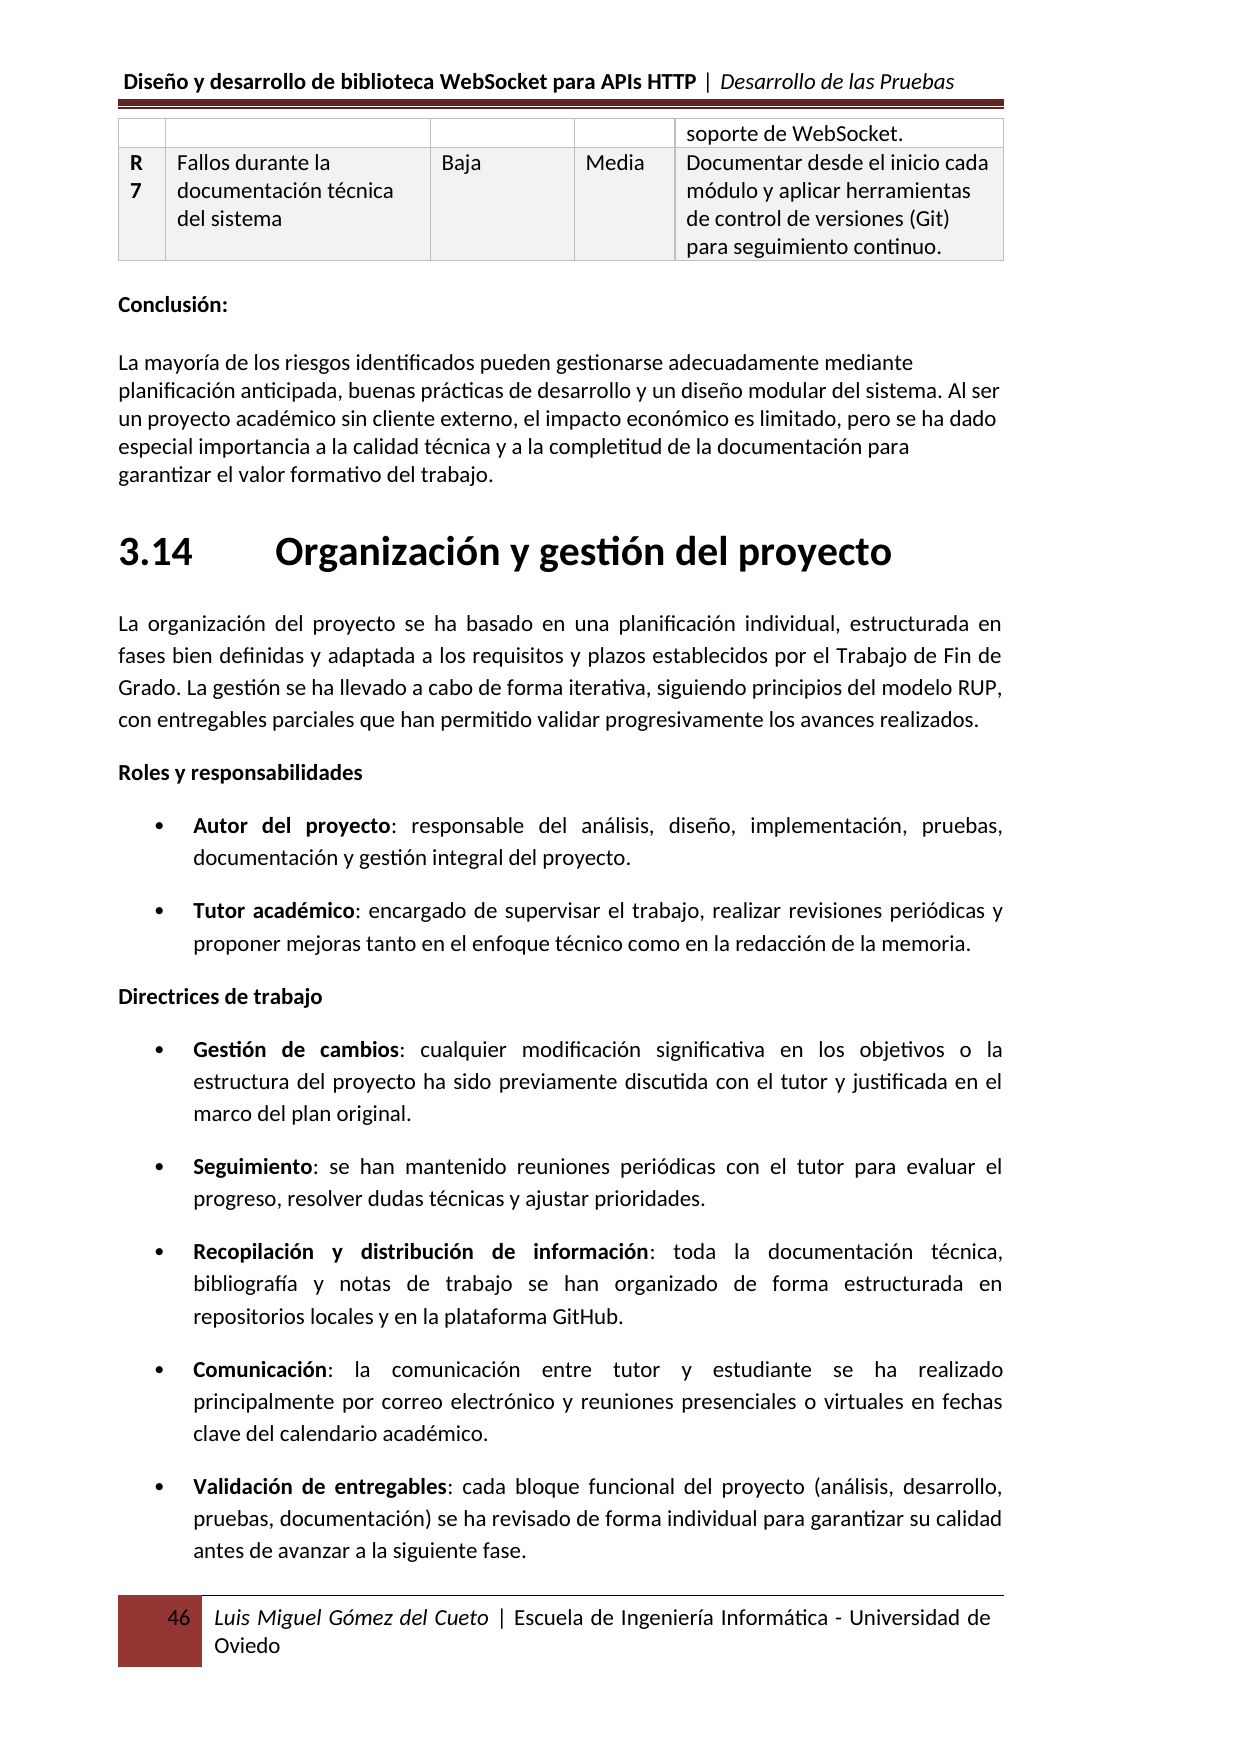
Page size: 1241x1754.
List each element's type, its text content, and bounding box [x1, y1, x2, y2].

text La organización del proyecto se ha basado en una planificación individual, estructurada en fases bien definidas y adaptada a los requisitos y plazos establecidos por el Trabajo de Fin de Grado. La gestión se ha llevado a cabo de forma iterativa, siguiendo principios del modelo RUP, con entregables parciales que han permitido validar progresivamente los avances realizados. [118, 609, 1004, 733]
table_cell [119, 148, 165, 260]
list Recopilación y distribución de información: toda la documentación técnica, bibliografía y notas de trabajo se han organizado de forma estructurada en repositorios locales y en la plataforma GitHub. [156, 1237, 1004, 1330]
text La mayoría de los riesgos identificados pueden gestionarse adecuadamente mediante planificación anticipada, buenas prácticas de desarrollo y un diseño modular del sistema. Al ser un proyecto académico sin cliente externo, el impacto económico es limitado, pero se ha dado especial importancia a la calidad técnica y a la completitud de la documentación para garantizar el valor formativo del trabajo. [118, 348, 1004, 488]
text Conclusión: [118, 291, 1004, 318]
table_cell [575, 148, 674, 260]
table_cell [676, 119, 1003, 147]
list Comunicación: la comunicación entre tutor y estudiante se ha realizado principalmente por correo electrónico y reuniones presenciales o virtuales en fechas clave del calendario académico. [156, 1355, 1004, 1447]
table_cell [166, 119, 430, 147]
text Roles y responsabilidades [118, 758, 1004, 786]
list Tutor académico: encargado de supervisar el trabajo, realizar revisiones periódicas y proponer mejoras tanto en el enfoque técnico como en la redacción de la memoria. [156, 897, 1004, 957]
list Seguimiento: se han mantenido reuniones periódicas con el tutor para evaluar el progreso, resolver dudas técnicas y ajustar prioridades. [156, 1152, 1004, 1212]
list Gestión de cambios: cualquier modificación significativa en los objetivos o la estructura del proyecto ha sido previamente discutida con el tutor y justificada en el marco del plan original. [156, 1035, 1004, 1127]
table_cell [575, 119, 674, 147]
subtitle Organización y gestión del proyecto [118, 525, 1004, 576]
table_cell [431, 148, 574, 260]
list Autor del proyecto: responsable del análisis, diseño, implementación, pruebas, documentación y gestión integral del proyecto. [156, 811, 1004, 872]
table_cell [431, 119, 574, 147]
list Validación de entregables: cada bloque funcional del proyecto (análisis, desarrollo, pruebas, documentación) se ha revisado de forma individual para garantizar su calidad antes de avanzar a la siguiente fase. [156, 1472, 1004, 1564]
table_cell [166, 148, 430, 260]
text Directrices de trabajo [118, 982, 1004, 1010]
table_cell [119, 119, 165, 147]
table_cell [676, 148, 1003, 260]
